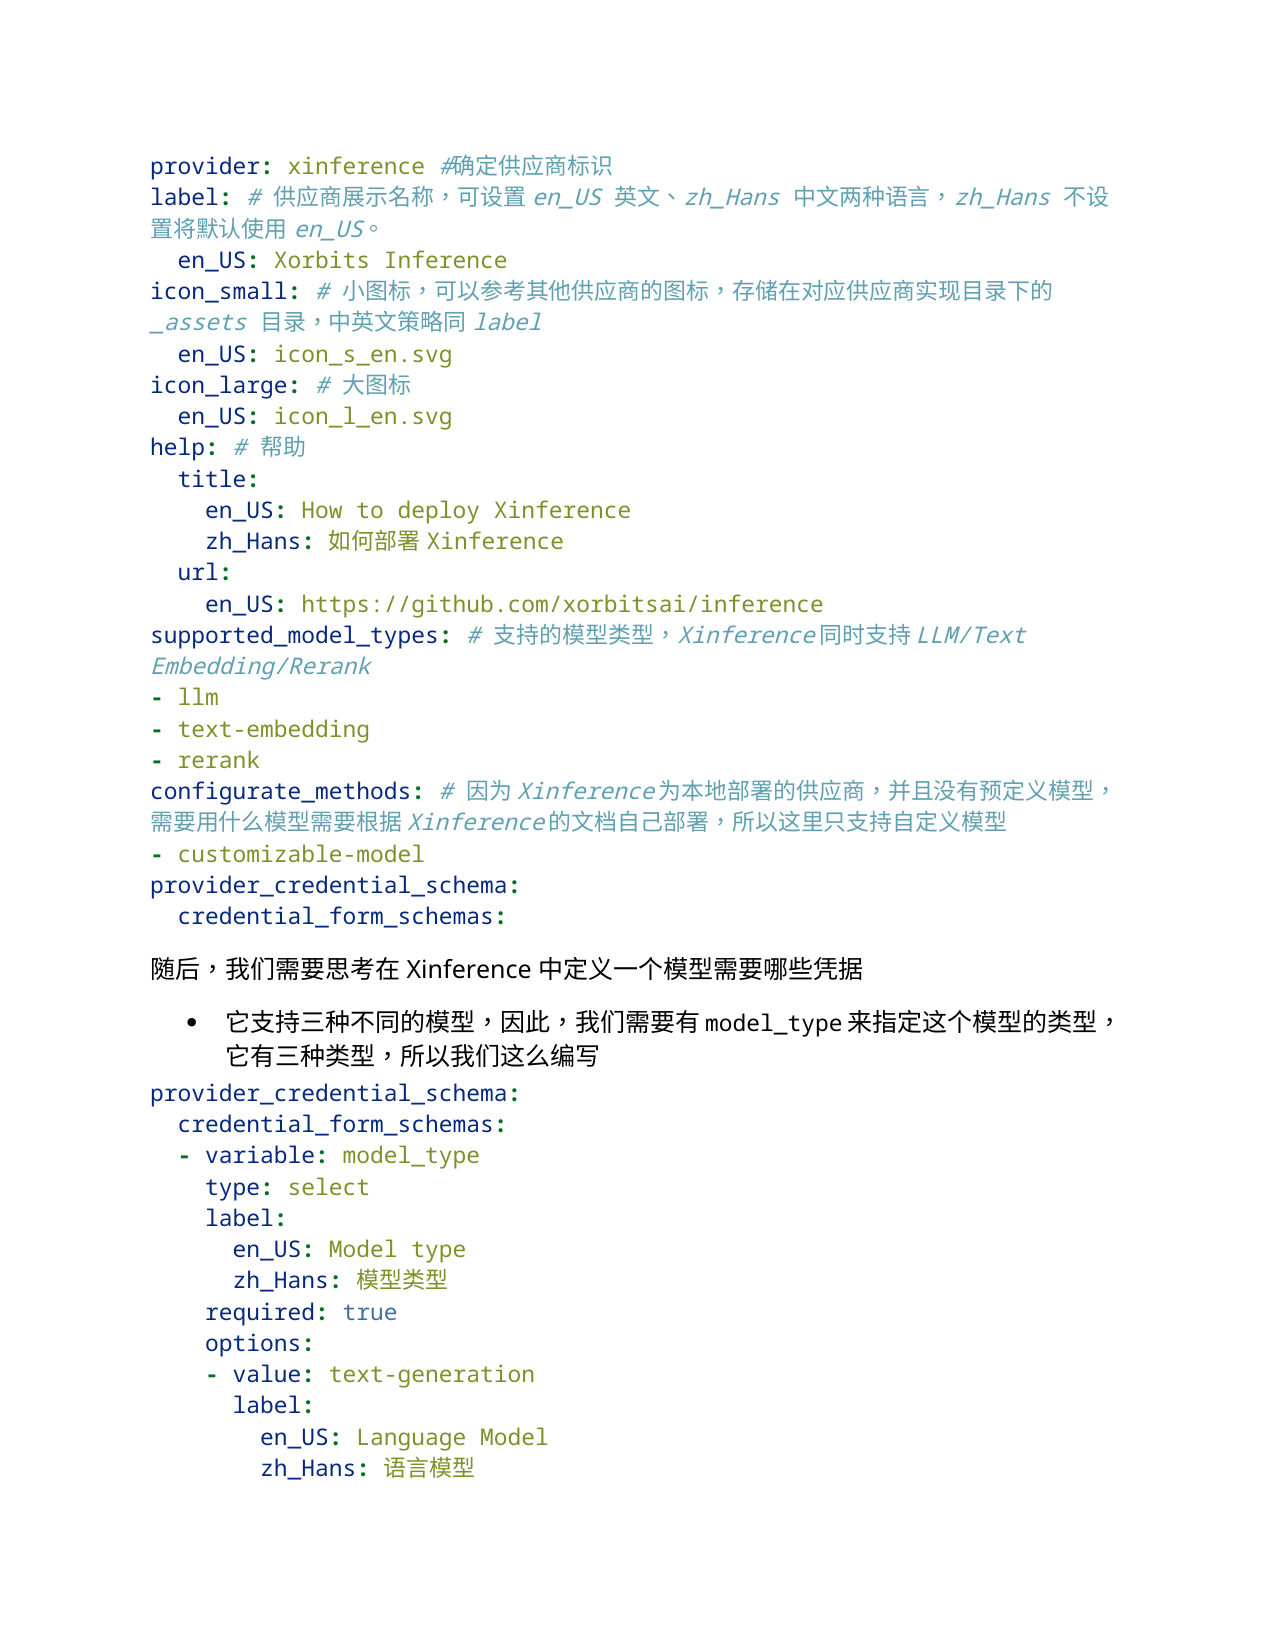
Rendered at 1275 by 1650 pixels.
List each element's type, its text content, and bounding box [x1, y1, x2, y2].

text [150, 1077, 1125, 1483]
list 它支持三种不同的模型，因此，我们需要有model_type来指定这个模型的类型，它有三种类型，所以我们这么编写 [187, 1005, 1125, 1073]
text provider: xinference #确定供应商标识 label: # 供应商展示名称，可设置 en_US 英文、zh_Hans 中文两种语言，zh_Hans 不设置将默认使用 en_US。 en_US: Xorbits Inference icon_small: # 小图标，可以参考其他供应商的图标，存储在对应供应商实现目录下的 _assets 目录，中英文策略同 label en_US: icon_s_en.svg icon_large: # 大图标 en_US: icon_l_en.svg help: # 帮助 title: en_US: How to deploy Xinference zh_Hans: 如何部署 Xinference url: en_US: https://github.com/xorbitsai/inference supported_model_types: # 支持的模型类型，Xinference同时支持LLM/Text Embedding/Rerank - llm - text-embedding - rerank configurate_methods: # 因为Xinference为本地部署的供应商，并且没有预定义模型，需要用什么模型需要根据Xinference的文档自己部署，所以这里只支持自定义模型 - customizable-model provider_credential_schema: credential_form_schemas: [150, 150, 1125, 931]
text 随后，我们需要思考在 Xinference 中定义一个模型需要哪些凭据 [150, 952, 1125, 986]
